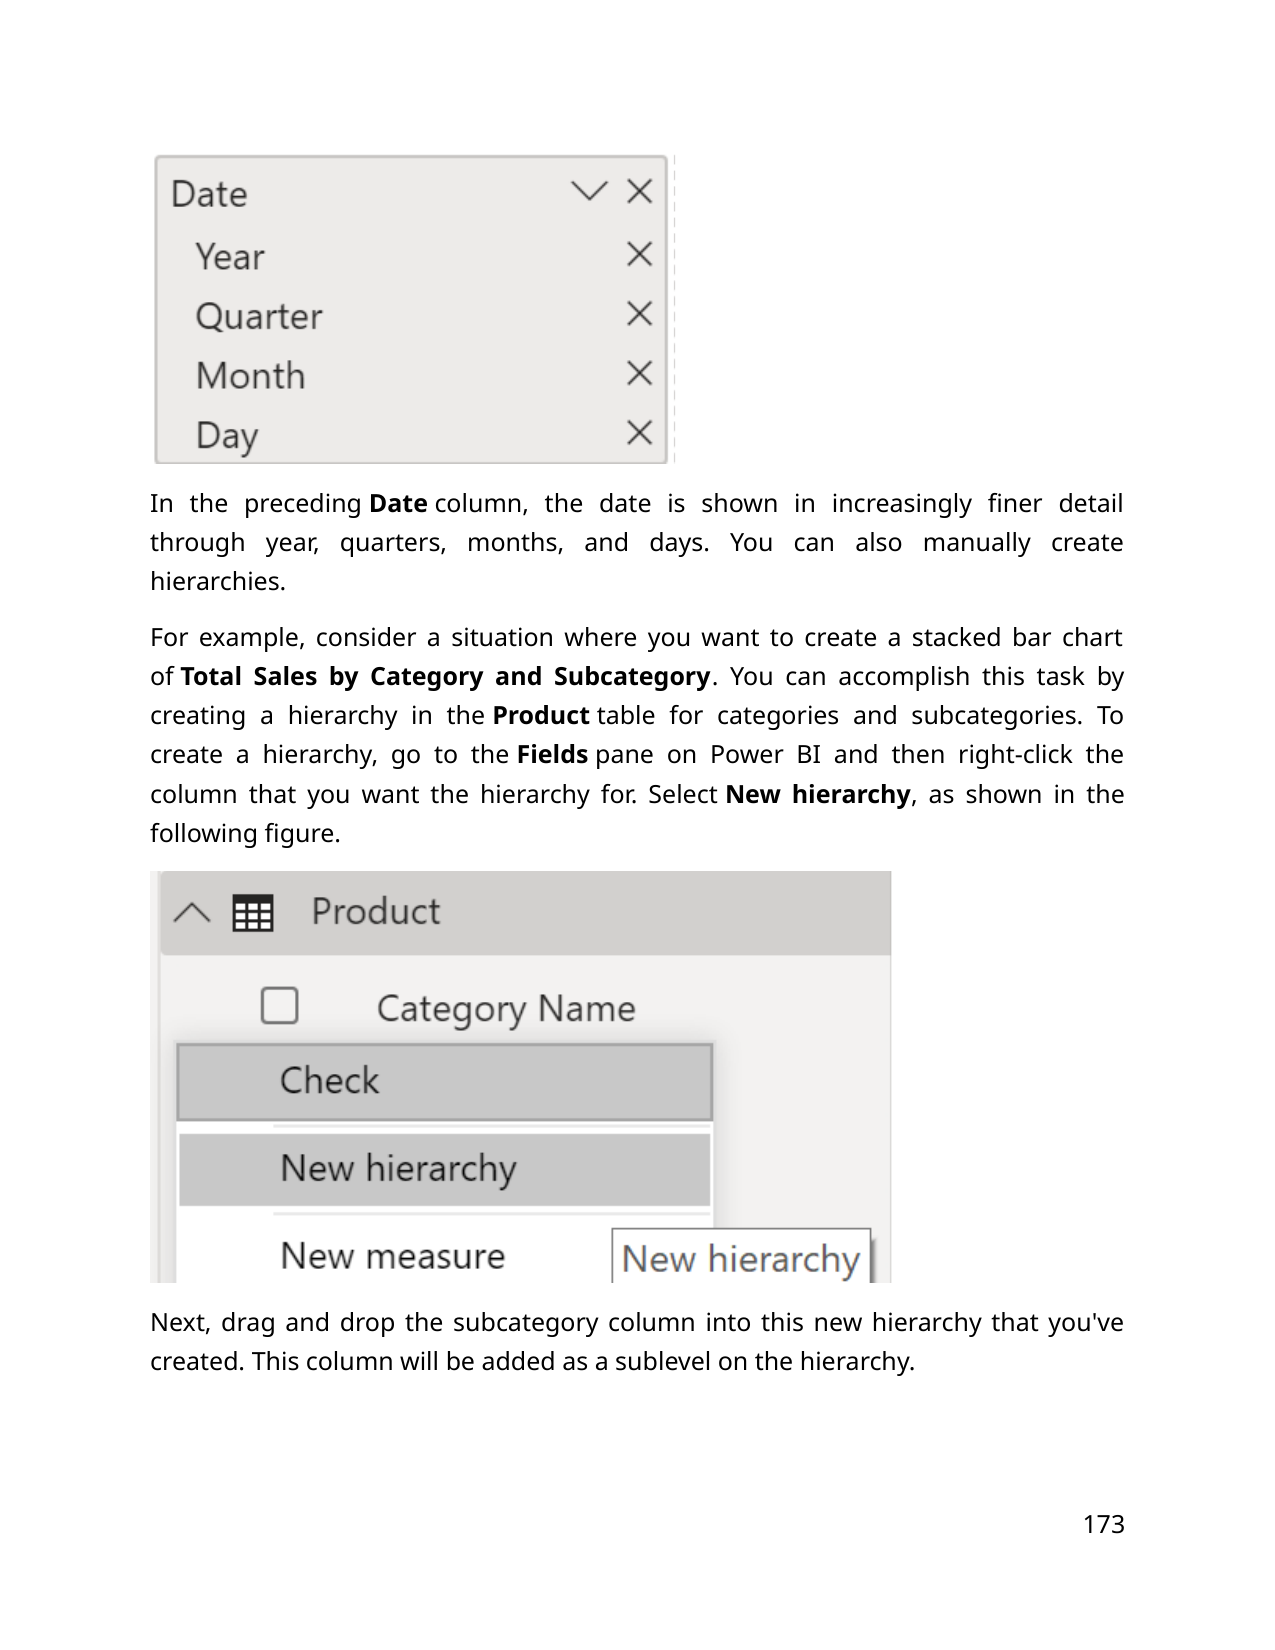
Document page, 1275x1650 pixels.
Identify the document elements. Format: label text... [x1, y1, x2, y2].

picture [150, 150, 675, 464]
text For example, consider a situation where you want to create a stacked bar chart of Total Sales by Category and Subcategory. You can accomplish this task by creating a hierarchy in the Product table for categories and subcategories. To create a hierarchy, go to the Fields pane on Power BI and then right-click the column that you want the hierarchy for. Select New hierarchy, as shown in the following figure. [150, 620, 1125, 849]
text Next, drag and drop the subcategory column into this new hierarchy that you've created. This column will be added as a sublevel on the hierarchy. [150, 1304, 1125, 1378]
text In the preceding Date column, the date is shown in increasingly finer detail through year, quarters, months, and days. You can also manually create hierarchies. [150, 486, 1125, 598]
picture [150, 871, 892, 1283]
